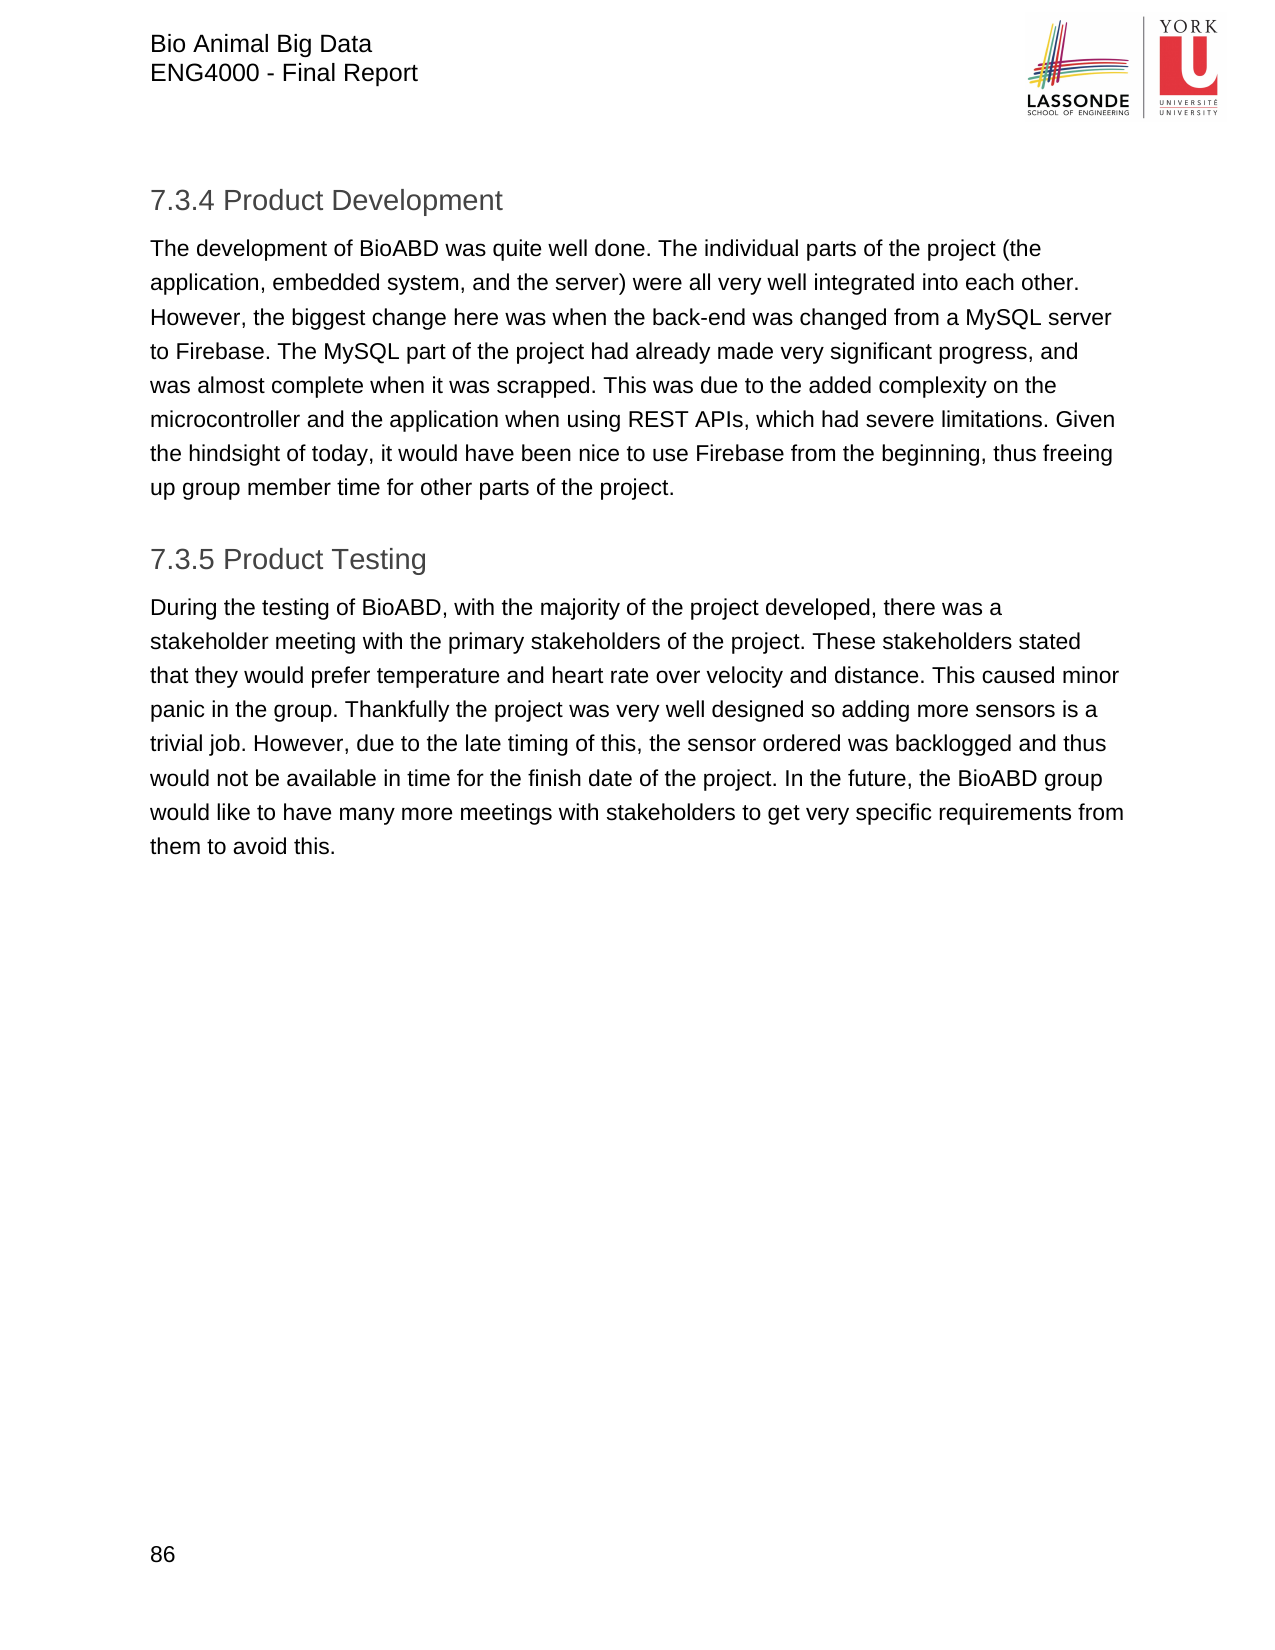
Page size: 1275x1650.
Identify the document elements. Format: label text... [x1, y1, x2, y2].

text The development of BioABD was quite well done. The individual parts of the project (the application, embedded system, and the server) were all very well integrated into each other. However, the biggest change here was when the back-end was changed from a MySQL server to Firebase. The MySQL part of the project had already made very significant progress, and was almost complete when it was scrapped. This was due to the added complexity on the microcontroller and the application when using REST APIs, which had severe limitations. Given the hindsight of today, it would have been nice to use Firebase from the beginning, thus freeing up group member time for other parts of the project. [150, 235, 1125, 501]
subtitle 7.3.5 Product Testing [150, 542, 1125, 575]
picture [1025, 12, 1228, 122]
text During the testing of BioABD, with the majority of the project developed, there was a stakeholder meeting with the primary stakeholders of the project. These stakeholders stated that they would prefer temperature and heart rate over velocity and distance. This caused minor panic in the group. Thankfully the project was very well designed so adding more sensors is a trivial job. However, due to the late timing of this, the sensor ordered was backlogged and thus would not be available in time for the finish date of the project. In the future, the BioABD group would like to have many more meetings with stakeholders to get very specific requirements from them to avoid this. [150, 594, 1125, 859]
subtitle 7.3.4 Product Development [150, 183, 1125, 217]
